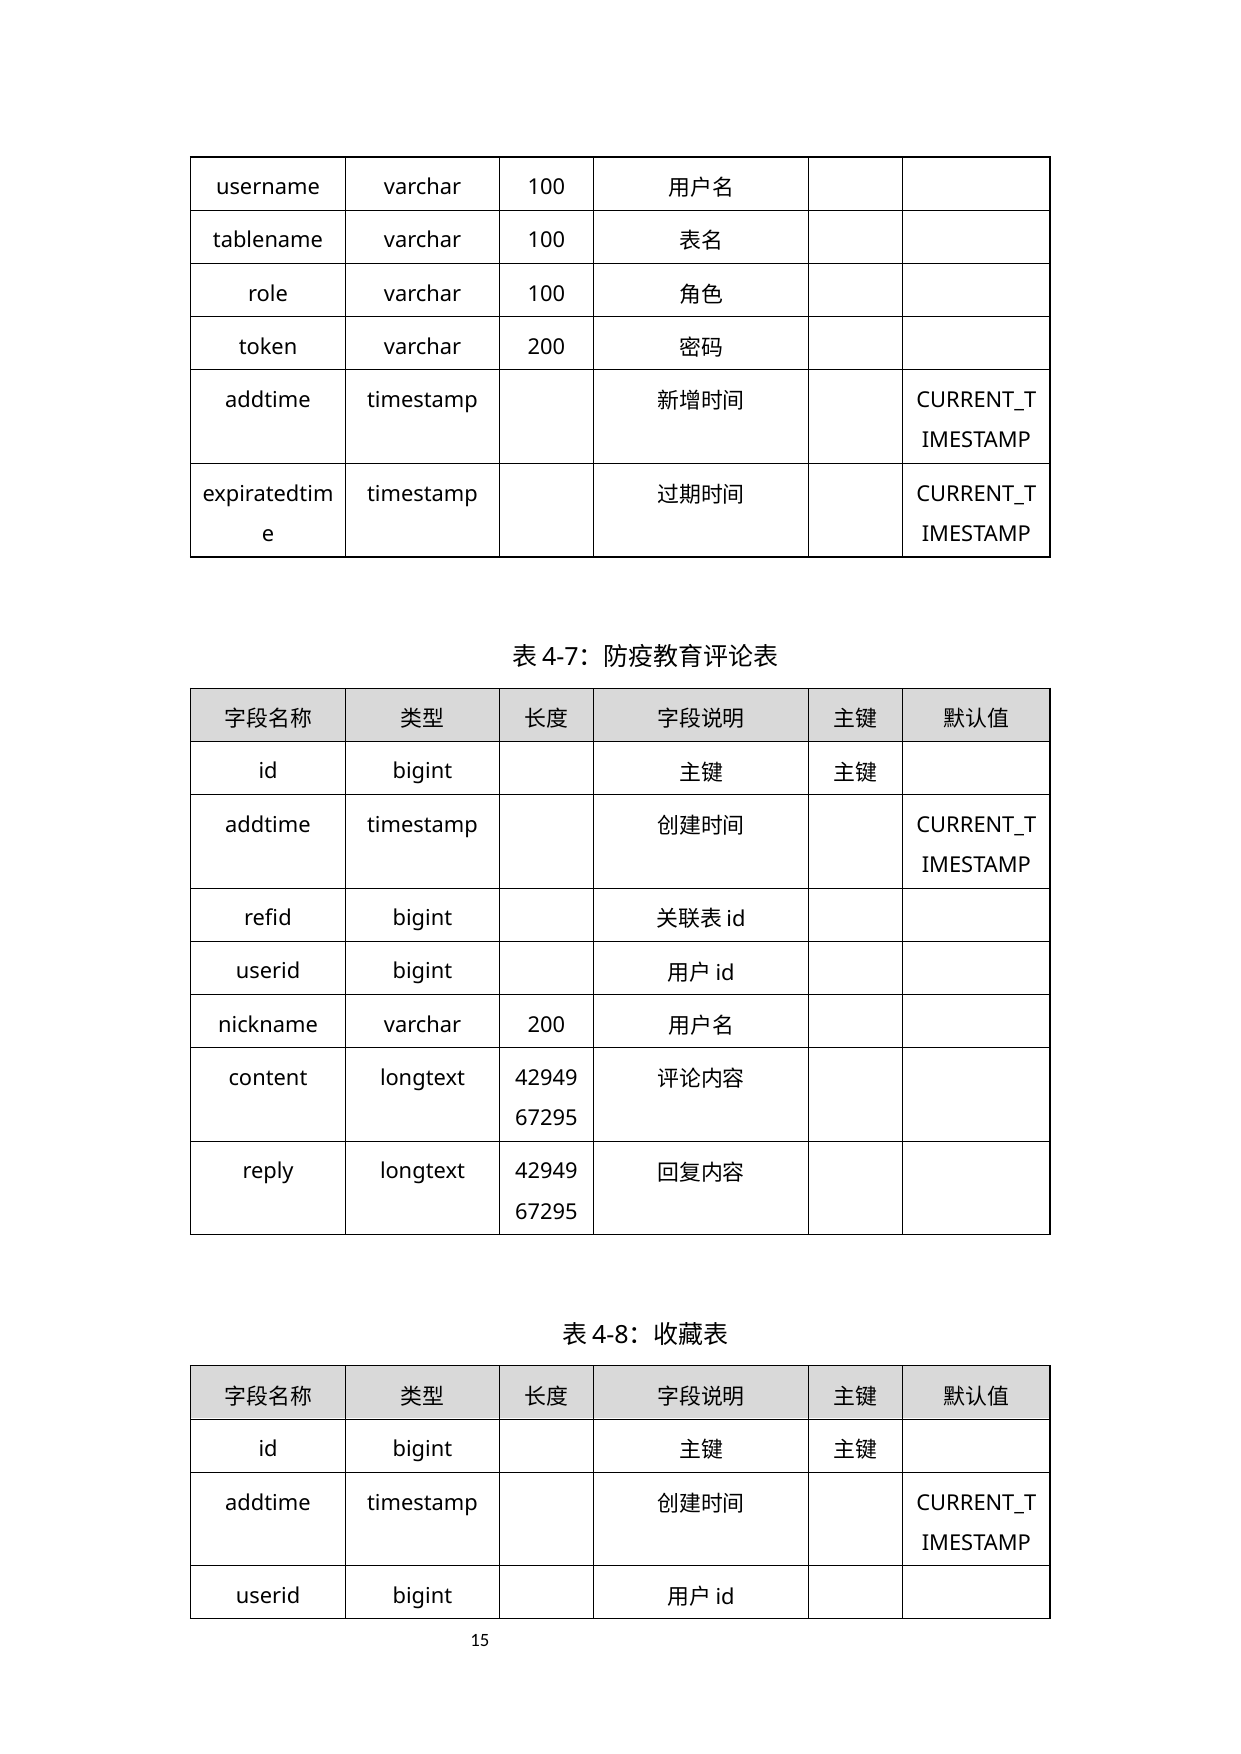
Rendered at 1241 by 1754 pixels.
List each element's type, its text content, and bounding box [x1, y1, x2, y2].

table_cell [809, 464, 902, 556]
table_cell bigint [346, 889, 499, 941]
text 表4-7：防疫教育评论表 [118, 622, 1122, 687]
table_cell reply [191, 1142, 345, 1234]
table_cell [500, 370, 593, 463]
table_cell varchar [346, 995, 499, 1047]
table_header 字段说明 [594, 1366, 808, 1418]
table_cell CURRENT_TIMESTAMP [903, 795, 1049, 887]
table_cell [500, 889, 593, 941]
table_cell [903, 158, 1049, 209]
table_cell [809, 1566, 902, 1618]
table_cell 用户名 [594, 995, 808, 1047]
table_header 默认值 [903, 1366, 1049, 1418]
table_cell 角色 [594, 264, 808, 316]
table_cell [809, 942, 902, 994]
table_cell 主键 [594, 742, 808, 794]
table_cell 主键 [594, 1420, 808, 1472]
table_cell [903, 1048, 1049, 1141]
table_cell varchar [346, 317, 499, 369]
table_header 主键 [809, 1366, 902, 1418]
table_cell userid [191, 1566, 345, 1618]
table_cell role [191, 264, 345, 316]
table_header 长度 [500, 689, 593, 741]
table_cell [809, 1473, 902, 1565]
table_cell id [191, 742, 345, 794]
table_cell 100 [500, 211, 593, 263]
table_cell [500, 1473, 593, 1565]
table_cell timestamp [346, 795, 499, 887]
table_cell nickname [191, 995, 345, 1047]
table_cell CURRENT_TIMESTAMP [903, 370, 1049, 463]
table_cell 200 [500, 317, 593, 369]
table_cell [500, 1420, 593, 1472]
table_cell id [191, 1420, 345, 1472]
table_cell 密码 [594, 317, 808, 369]
table_cell [809, 889, 902, 941]
table_cell [903, 264, 1049, 316]
table_cell [903, 742, 1049, 794]
table_cell 100 [500, 158, 593, 209]
table_cell longtext [346, 1142, 499, 1234]
table_cell 4294967295 [500, 1048, 593, 1141]
table_cell 200 [500, 995, 593, 1047]
table_cell expiratedtime [191, 464, 345, 556]
table_cell 新增时间 [594, 370, 808, 463]
table_header 字段名称 [191, 689, 345, 741]
table_cell varchar [346, 211, 499, 263]
table_header 字段说明 [594, 689, 808, 741]
table_cell 创建时间 [594, 1473, 808, 1565]
table_cell [500, 464, 593, 556]
table_cell addtime [191, 370, 345, 463]
table_cell [500, 1566, 593, 1618]
table_cell bigint [346, 1420, 499, 1472]
table_cell 用户名 [594, 158, 808, 209]
table_cell [903, 995, 1049, 1047]
table_cell CURRENT_TIMESTAMP [903, 464, 1049, 556]
table_cell timestamp [346, 1473, 499, 1565]
table_cell bigint [346, 1566, 499, 1618]
table_cell 回复内容 [594, 1142, 808, 1234]
table_cell timestamp [346, 370, 499, 463]
table_cell content [191, 1048, 345, 1141]
table_cell [903, 317, 1049, 369]
table_header 字段名称 [191, 1366, 345, 1418]
table_cell varchar [346, 158, 499, 209]
table_cell [809, 795, 902, 887]
table_header 长度 [500, 1366, 593, 1418]
table_cell 主键 [809, 742, 902, 794]
table_cell bigint [346, 742, 499, 794]
table_cell longtext [346, 1048, 499, 1141]
table_cell [903, 1566, 1049, 1618]
table_cell [809, 995, 902, 1047]
table_cell 关联表id [594, 889, 808, 941]
table_cell userid [191, 942, 345, 994]
table_cell 用户id [594, 942, 808, 994]
table_cell refid [191, 889, 345, 941]
table_cell [809, 1142, 902, 1234]
table_cell [903, 211, 1049, 263]
table_cell [903, 1142, 1049, 1234]
table_cell varchar [346, 264, 499, 316]
table_cell [500, 942, 593, 994]
table_cell bigint [346, 942, 499, 994]
table_cell addtime [191, 795, 345, 887]
table_cell [809, 317, 902, 369]
table_header 默认值 [903, 689, 1049, 741]
table_header 类型 [346, 1366, 499, 1418]
table_cell [809, 1048, 902, 1141]
table_cell 表名 [594, 211, 808, 263]
table_cell [809, 264, 902, 316]
table_cell [903, 1420, 1049, 1472]
table_cell CURRENT_TIMESTAMP [903, 1473, 1049, 1565]
table_cell [903, 942, 1049, 994]
table_cell [500, 742, 593, 794]
table_cell [903, 889, 1049, 941]
table_cell [809, 370, 902, 463]
table_cell addtime [191, 1473, 345, 1565]
table_cell 主键 [809, 1420, 902, 1472]
table_cell [500, 795, 593, 887]
table_header 主键 [809, 689, 902, 741]
table_cell 创建时间 [594, 795, 808, 887]
table_cell timestamp [346, 464, 499, 556]
table_cell username [191, 158, 345, 209]
table_cell [809, 158, 902, 209]
text 表4-8：收藏表 [118, 1300, 1122, 1365]
table_cell 用户id [594, 1566, 808, 1618]
table_cell 过期时间 [594, 464, 808, 556]
table_cell [809, 211, 902, 263]
table_cell 4294967295 [500, 1142, 593, 1234]
table_cell 评论内容 [594, 1048, 808, 1141]
table_header 类型 [346, 689, 499, 741]
table_cell 100 [500, 264, 593, 316]
table_cell tablename [191, 211, 345, 263]
table_cell token [191, 317, 345, 369]
